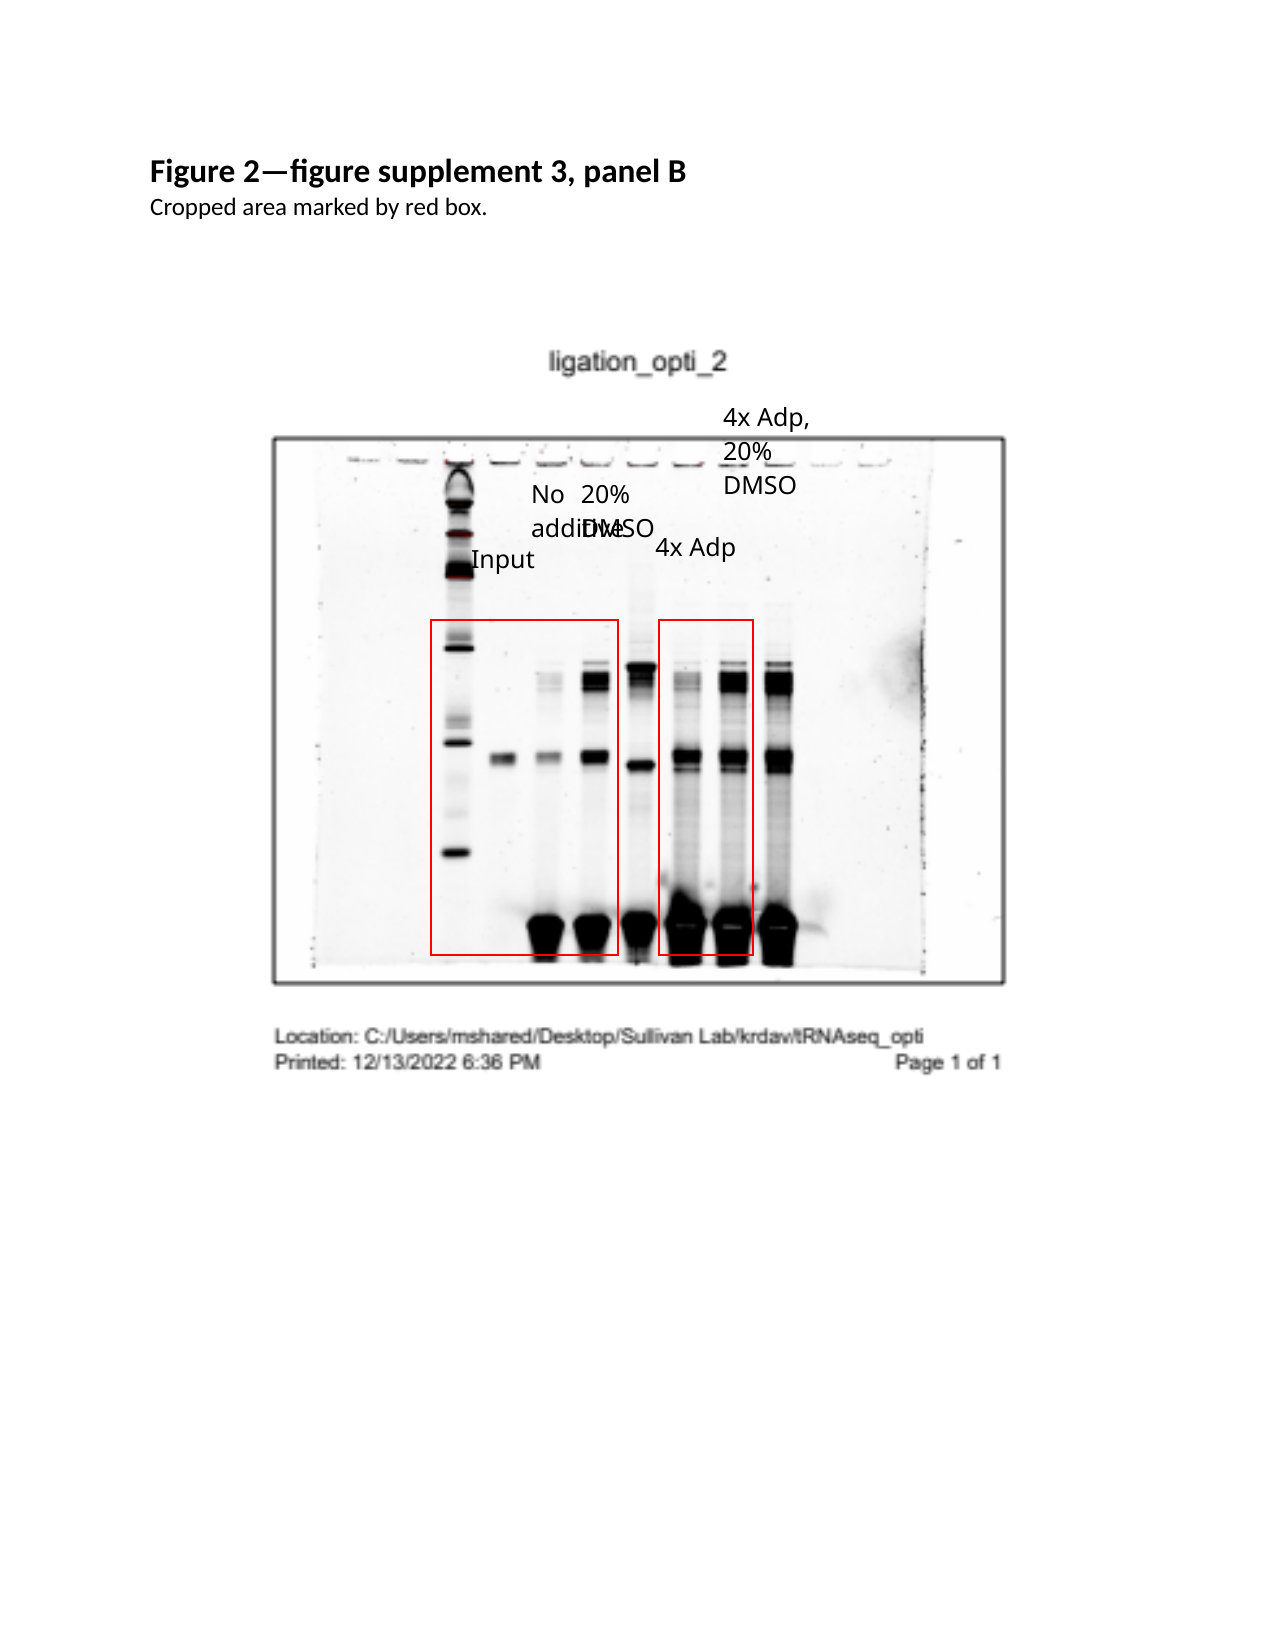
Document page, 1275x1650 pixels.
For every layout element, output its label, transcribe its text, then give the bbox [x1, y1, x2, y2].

text Cropped area marked by red box. [150, 191, 1125, 221]
text Figure 2—figure supplement 3, panel B [150, 150, 1125, 191]
